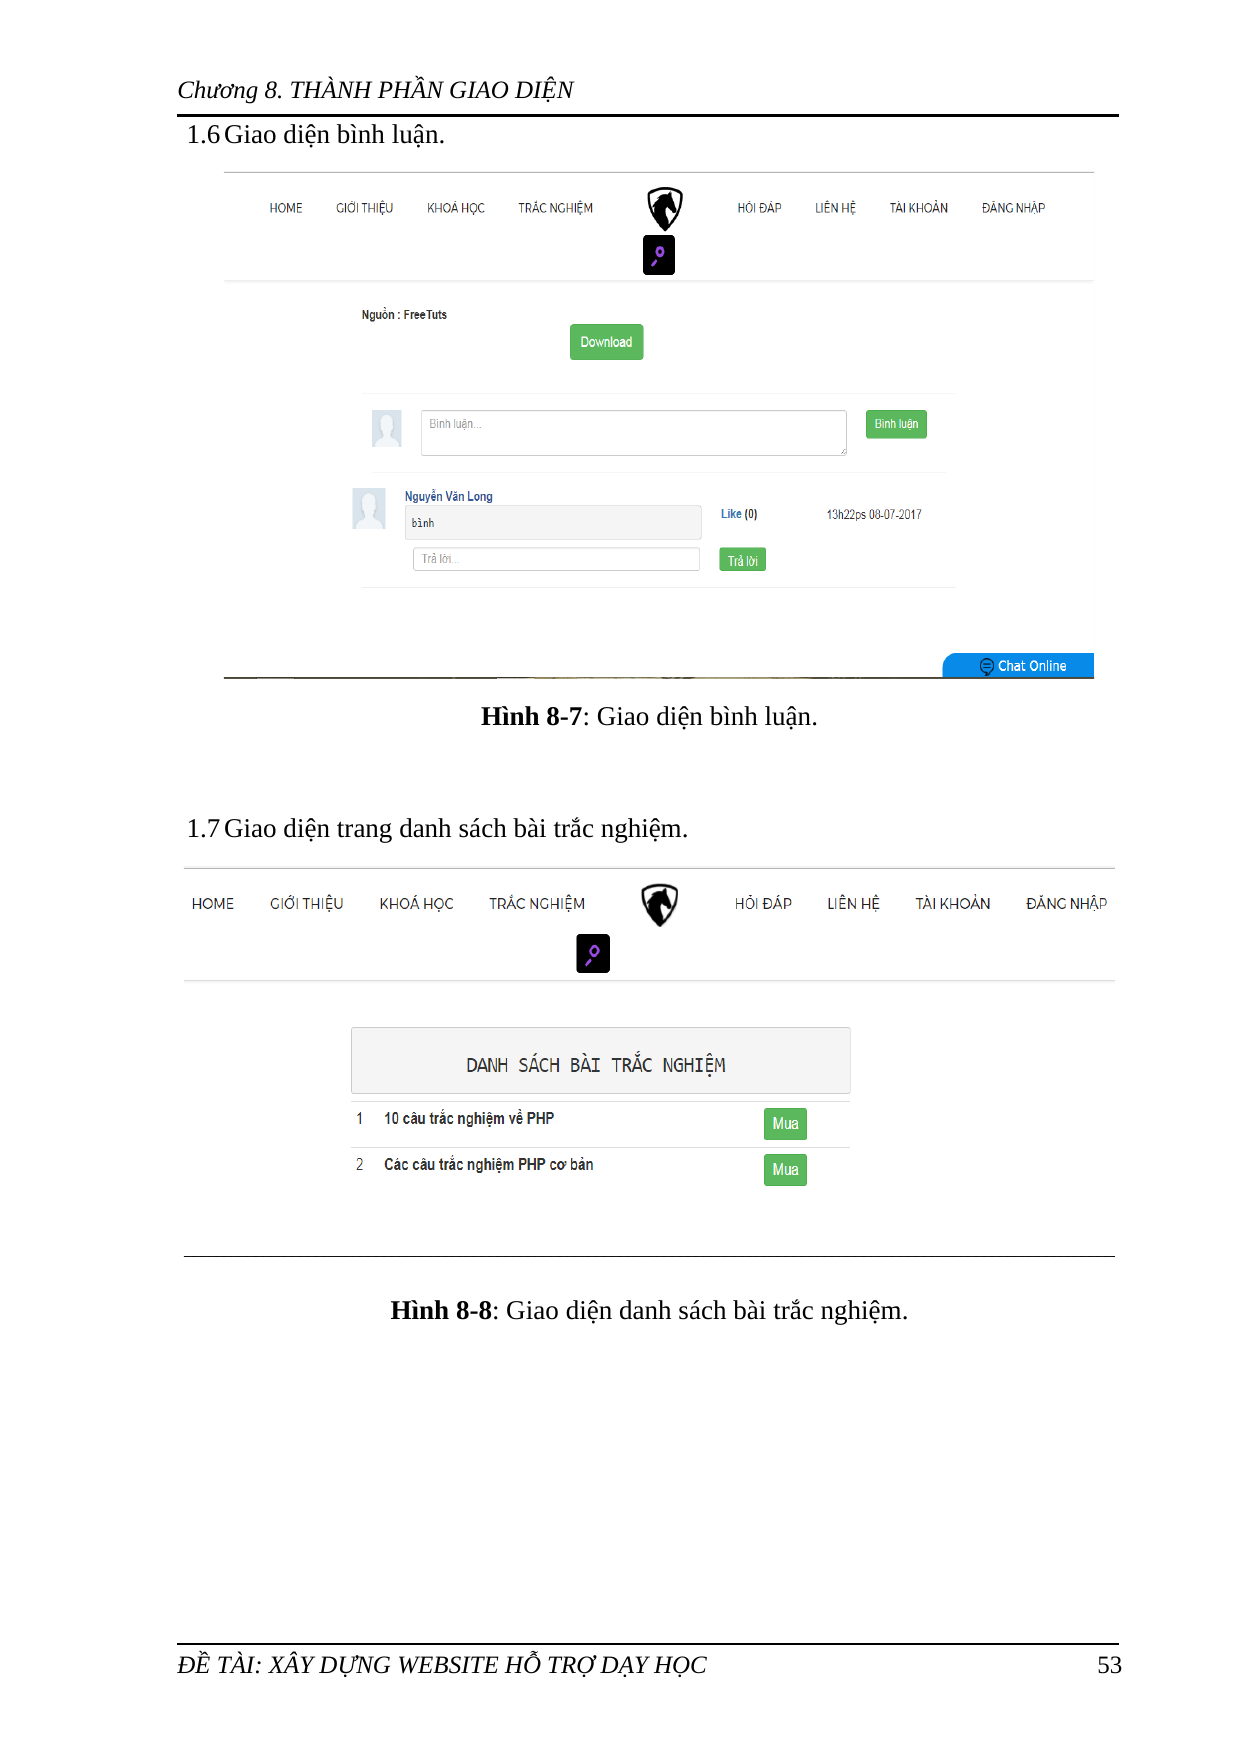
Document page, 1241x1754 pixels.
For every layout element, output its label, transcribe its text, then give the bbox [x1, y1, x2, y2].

picture [183, 866, 1115, 1257]
list Giao diện bình luận. [186, 118, 1122, 150]
list Giao diện trang danh sách bài trắc nghiệm. [186, 812, 1122, 844]
picture [223, 171, 1095, 679]
text Hình 8-7: Giao diện bình luận. [177, 700, 1122, 732]
